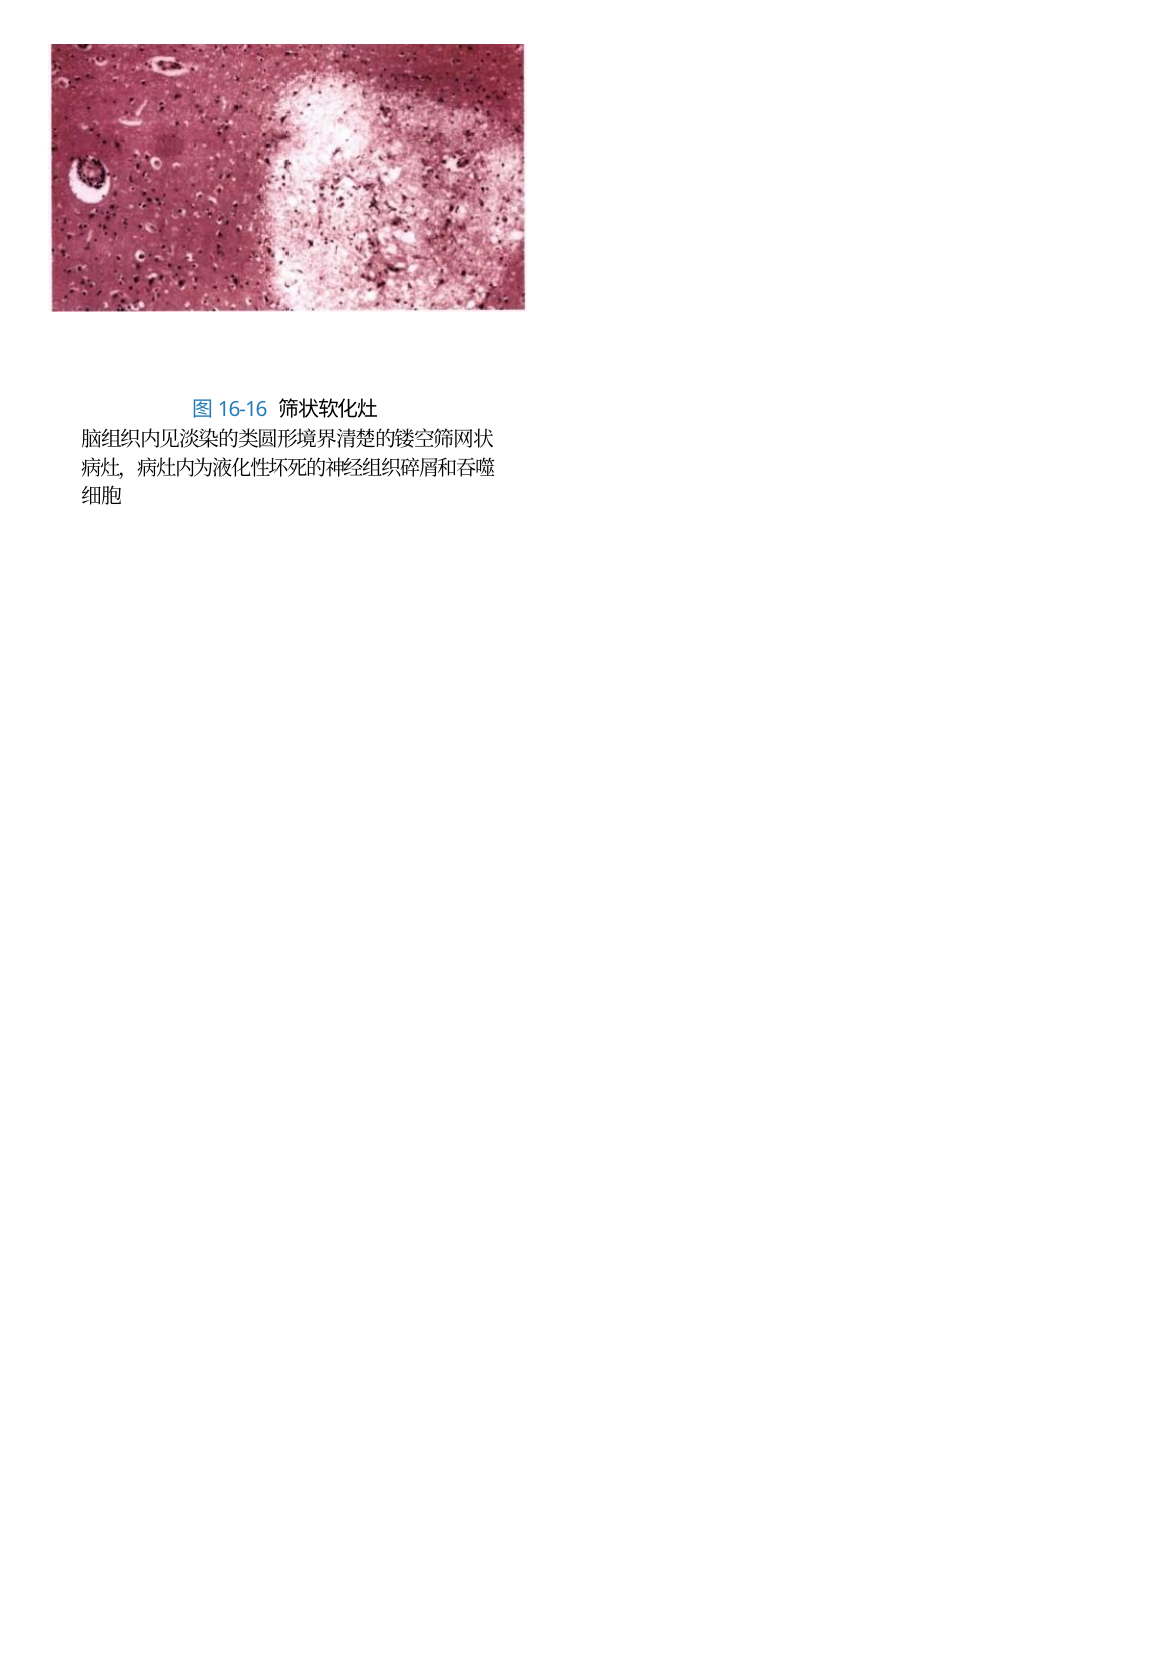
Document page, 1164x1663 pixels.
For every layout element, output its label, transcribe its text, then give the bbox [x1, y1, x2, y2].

picture [47, 44, 528, 312]
text 图16-16 筛状软化灶 [193, 394, 571, 422]
text 脑组织内见淡染的类圆形境界清楚的镂空筛网状 病灶，病灶内为液化性坏死的神经组织碎屑和吞噬 细胞 [81, 423, 497, 509]
